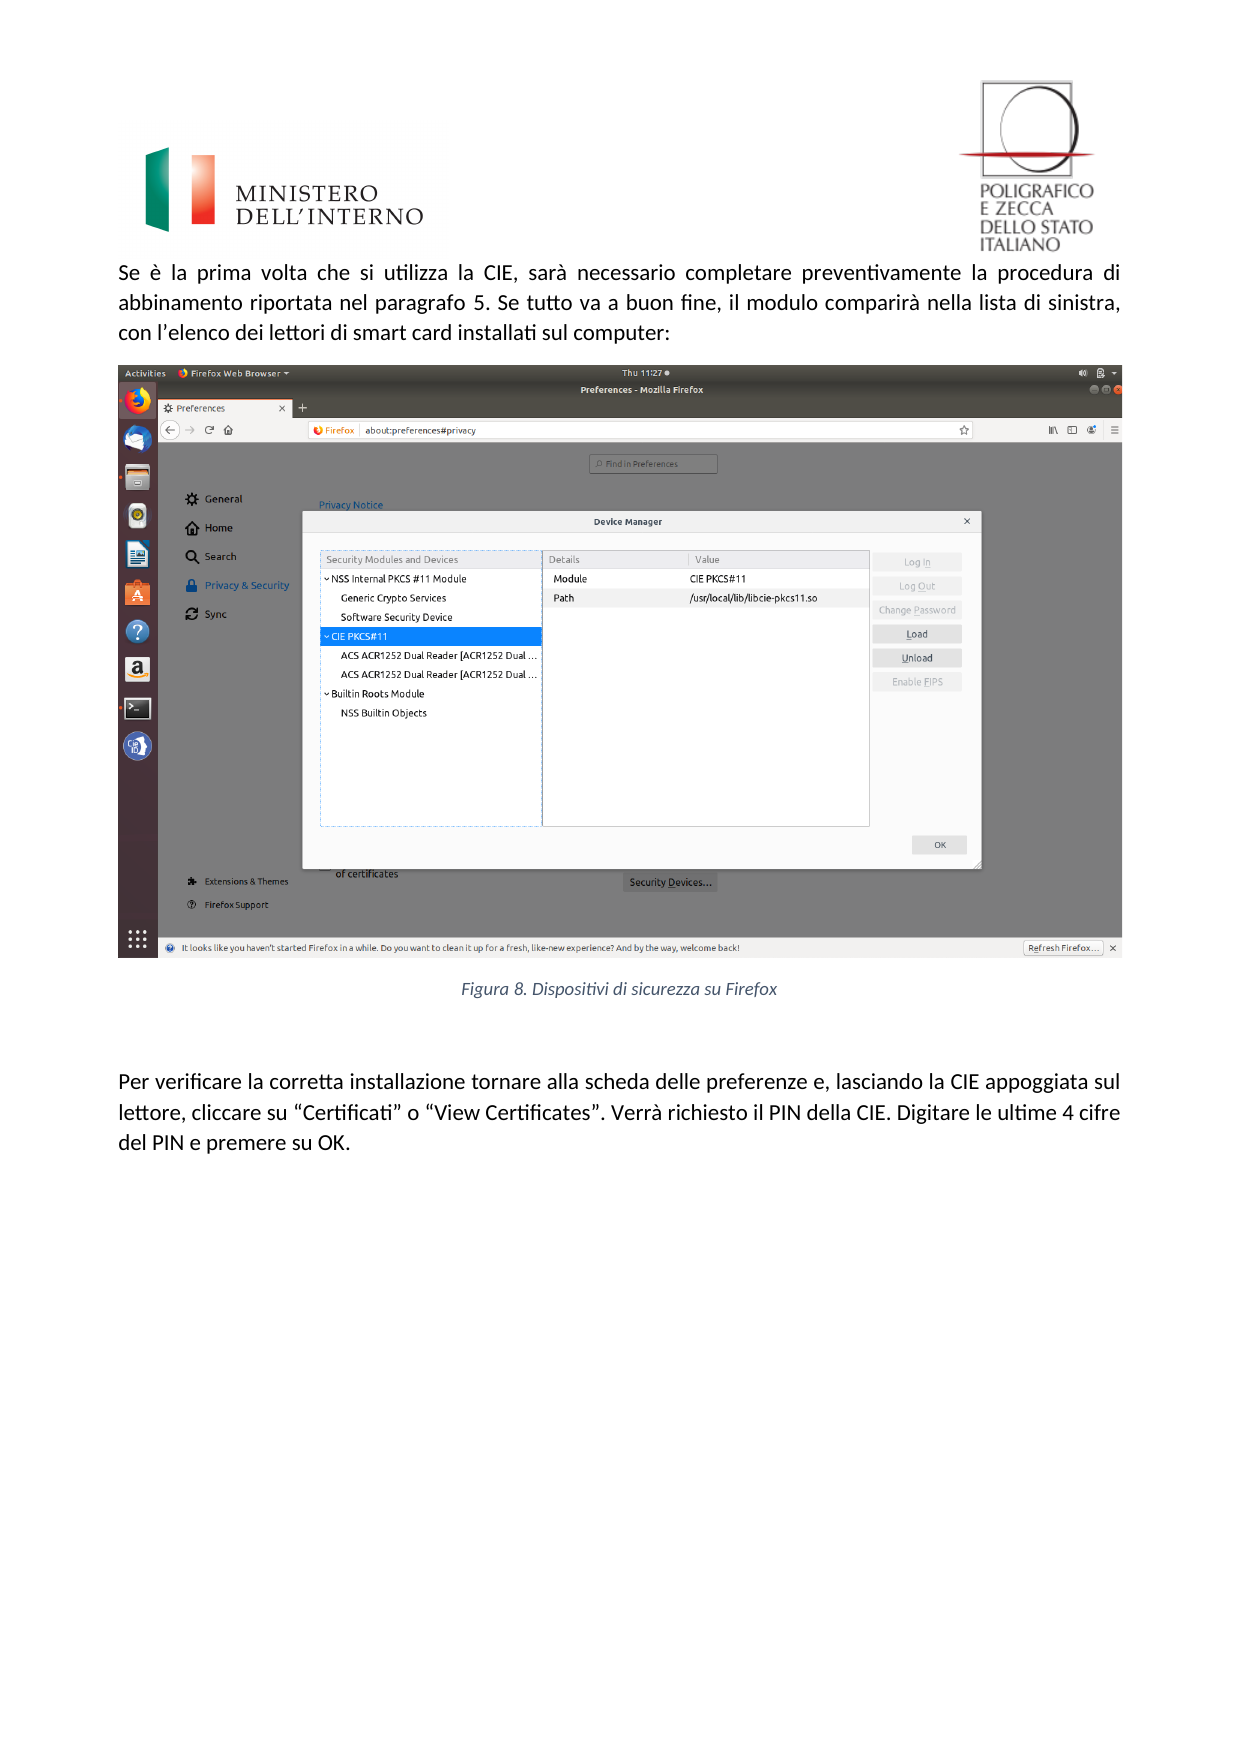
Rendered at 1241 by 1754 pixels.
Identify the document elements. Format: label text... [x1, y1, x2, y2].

picture [118, 365, 1123, 958]
text Per verificare la corretta installazione tornare alla scheda delle preferenze e, lasciando la CIE appoggiata sul lettore, cliccare su “Certificati” o “View Certificates”. Verrà richiesto il PIN della CIE. Digitare le ultime 4 cifre del PIN e premere su OK. [118, 1067, 1122, 1156]
picture [118, 120, 449, 259]
text Figura . Dispositivi di sicurezza su Firefox [118, 977, 1122, 1000]
text Se è la prima volta che si utilizza la CIE, sarà necessario completare preventivamente la procedura di abbinamento riportata nel paragrafo 5. Se tutto va a buon fine, il modulo comparirà nella lista di sinistra, con l’elenco dei lettori di smart card installati sul computer: [118, 258, 1122, 347]
